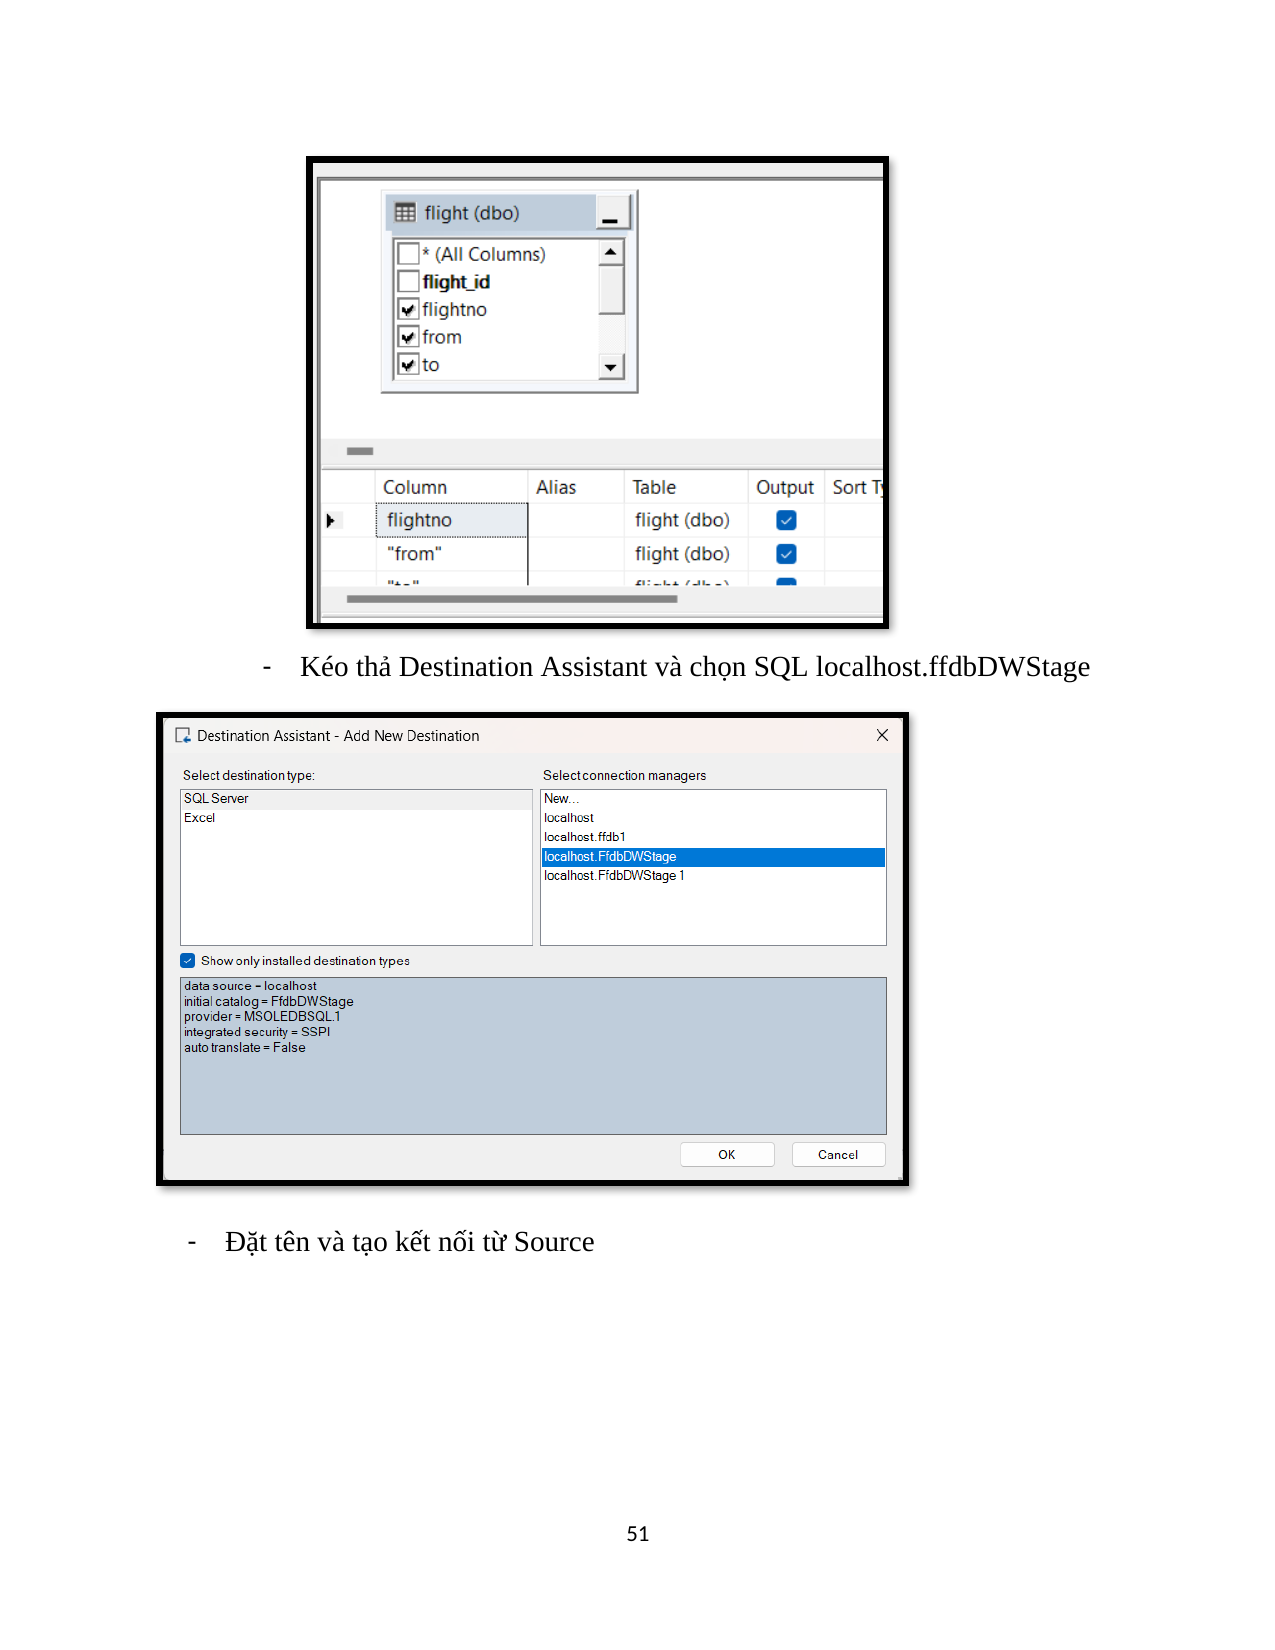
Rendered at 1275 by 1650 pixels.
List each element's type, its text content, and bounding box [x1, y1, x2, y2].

picture [313, 163, 883, 623]
list Kéo thả Destination Assistant và chọn SQL localhost.ffdbDWStage [262, 648, 1125, 684]
picture [163, 718, 903, 1180]
list Đặt tên và tạo kết nối từ Source [187, 1223, 1125, 1259]
